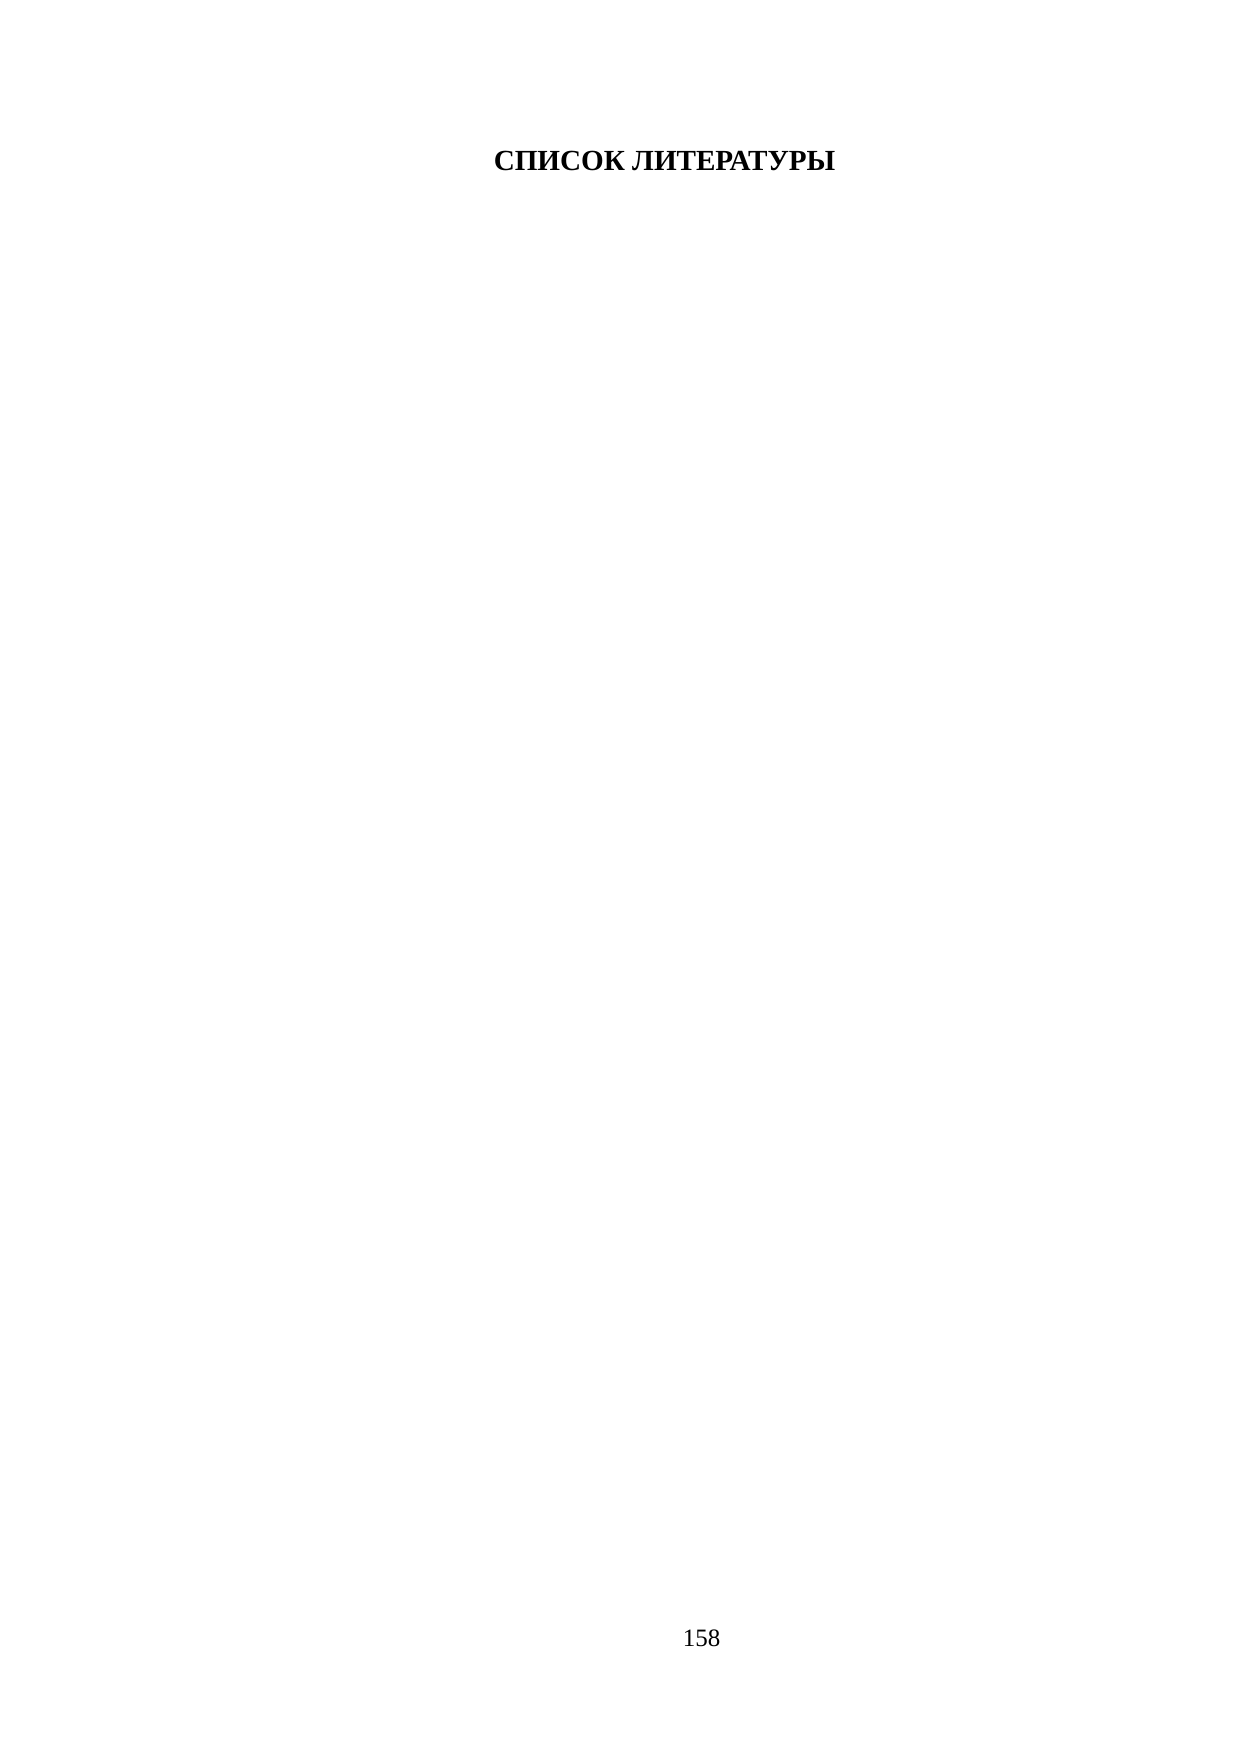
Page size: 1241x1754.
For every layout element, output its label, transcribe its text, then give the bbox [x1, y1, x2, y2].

subtitle СПИСОК ЛИТЕРАТУРЫ [177, 143, 1152, 177]
